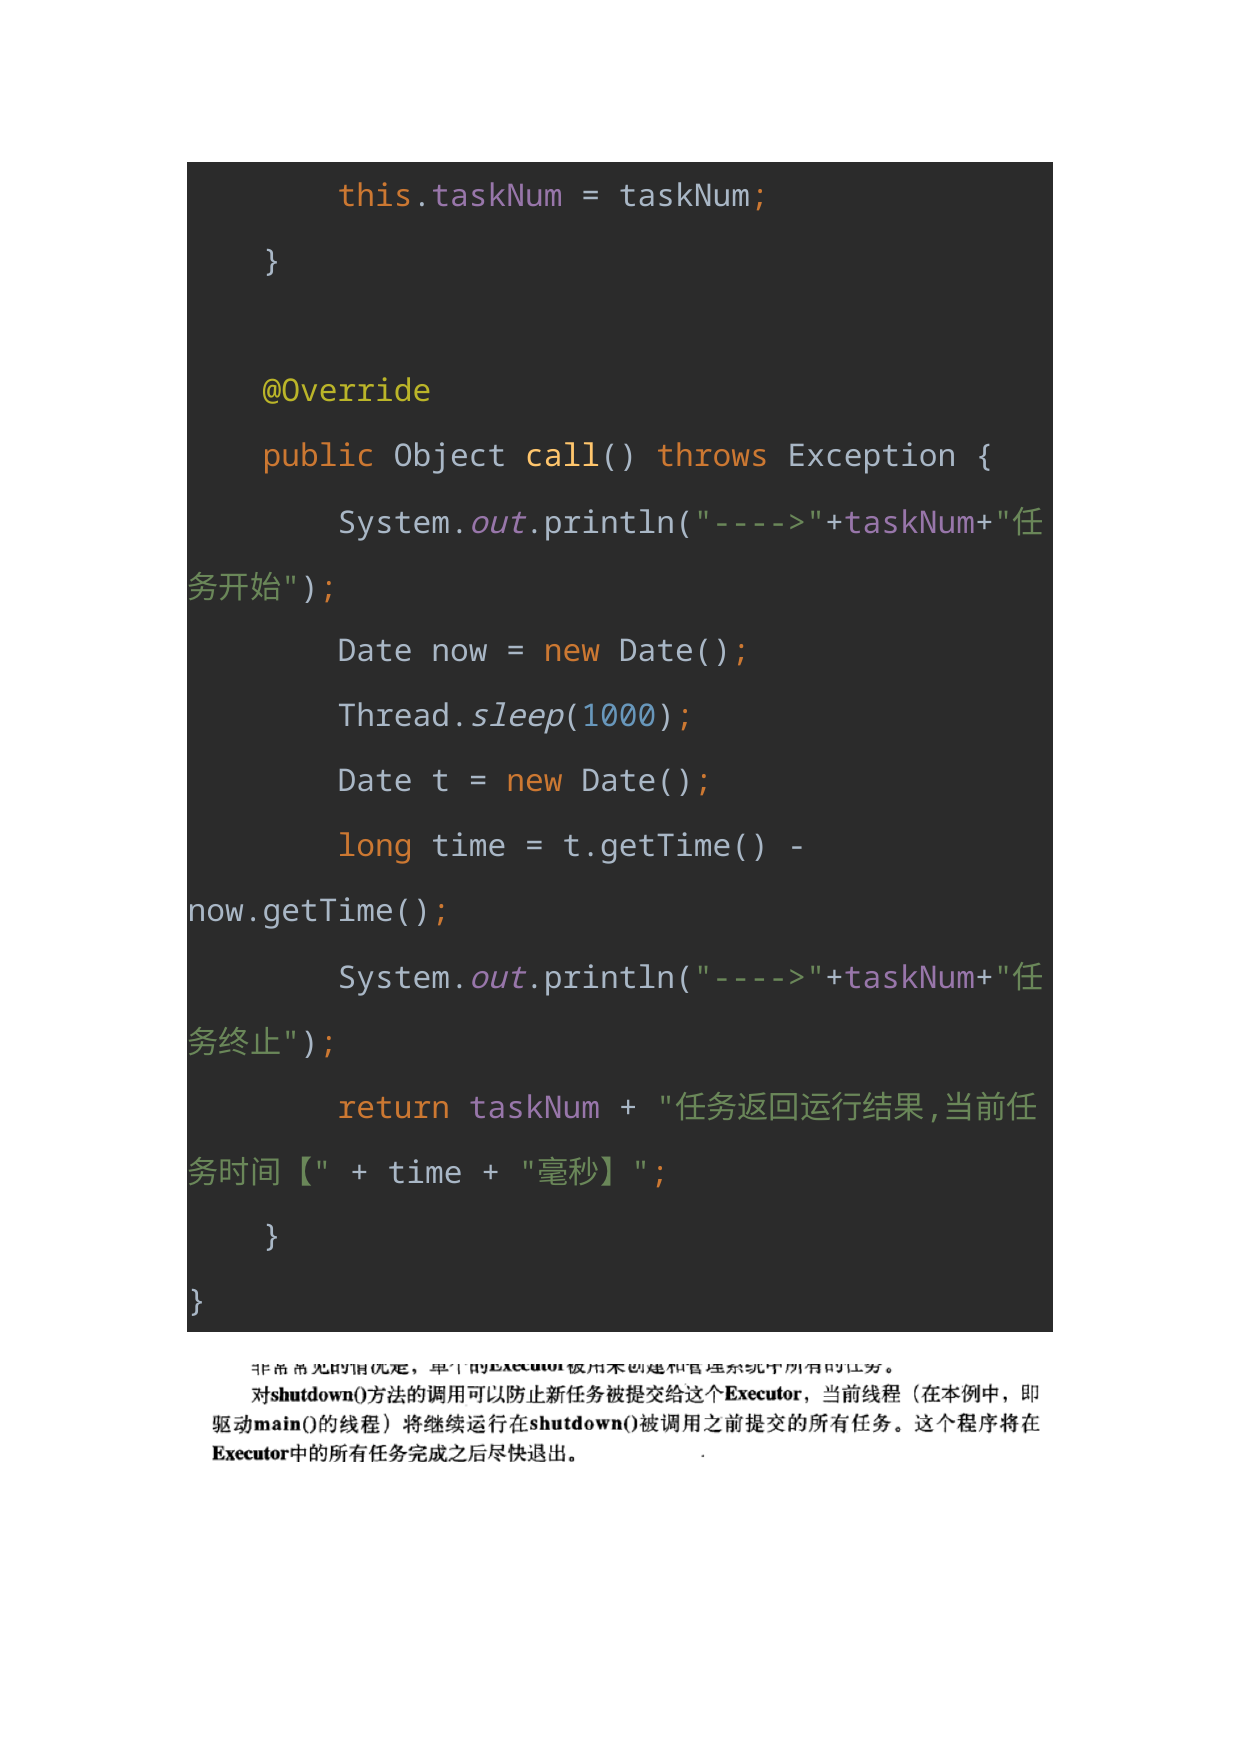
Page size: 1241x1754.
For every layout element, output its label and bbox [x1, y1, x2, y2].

text [187, 162, 1053, 1332]
picture [187, 1364, 1053, 1462]
